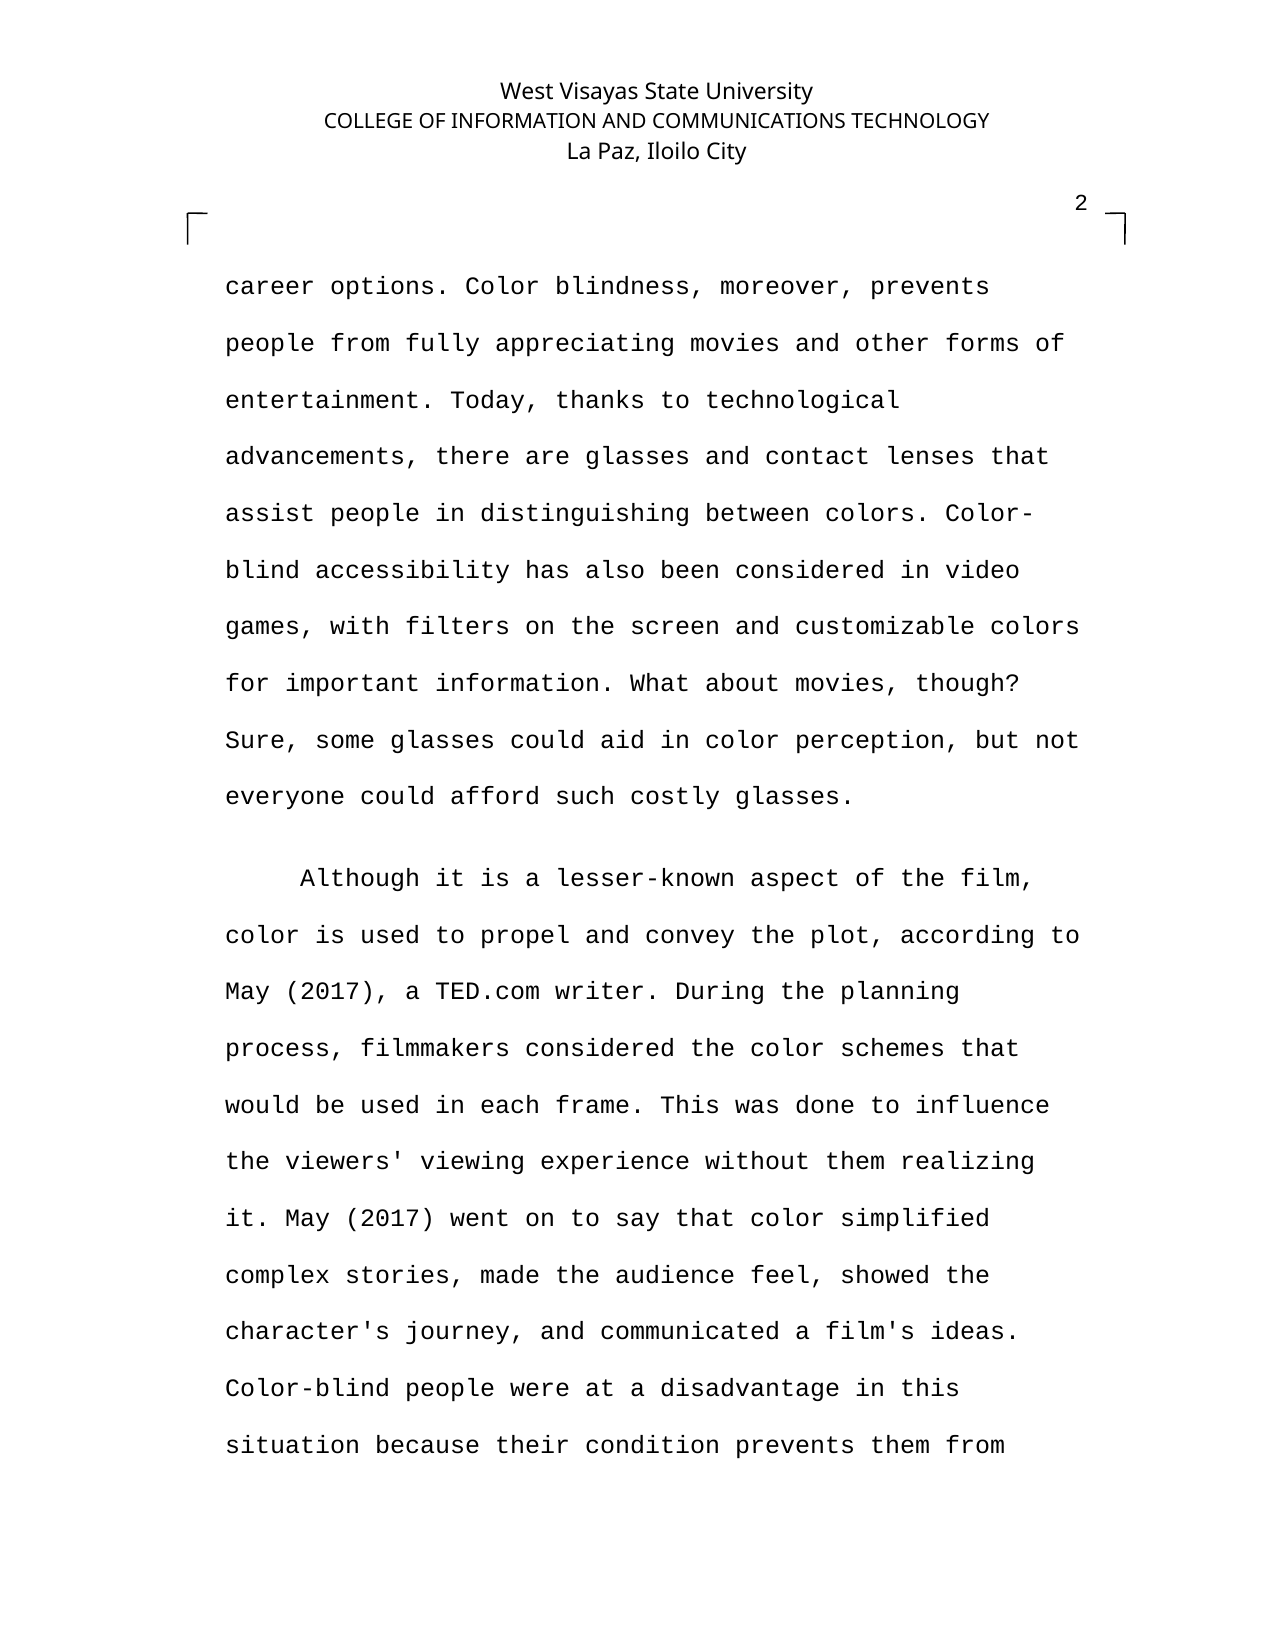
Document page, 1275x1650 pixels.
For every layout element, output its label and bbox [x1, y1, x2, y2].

text [225, 866, 1088, 1461]
text [225, 242, 1088, 812]
